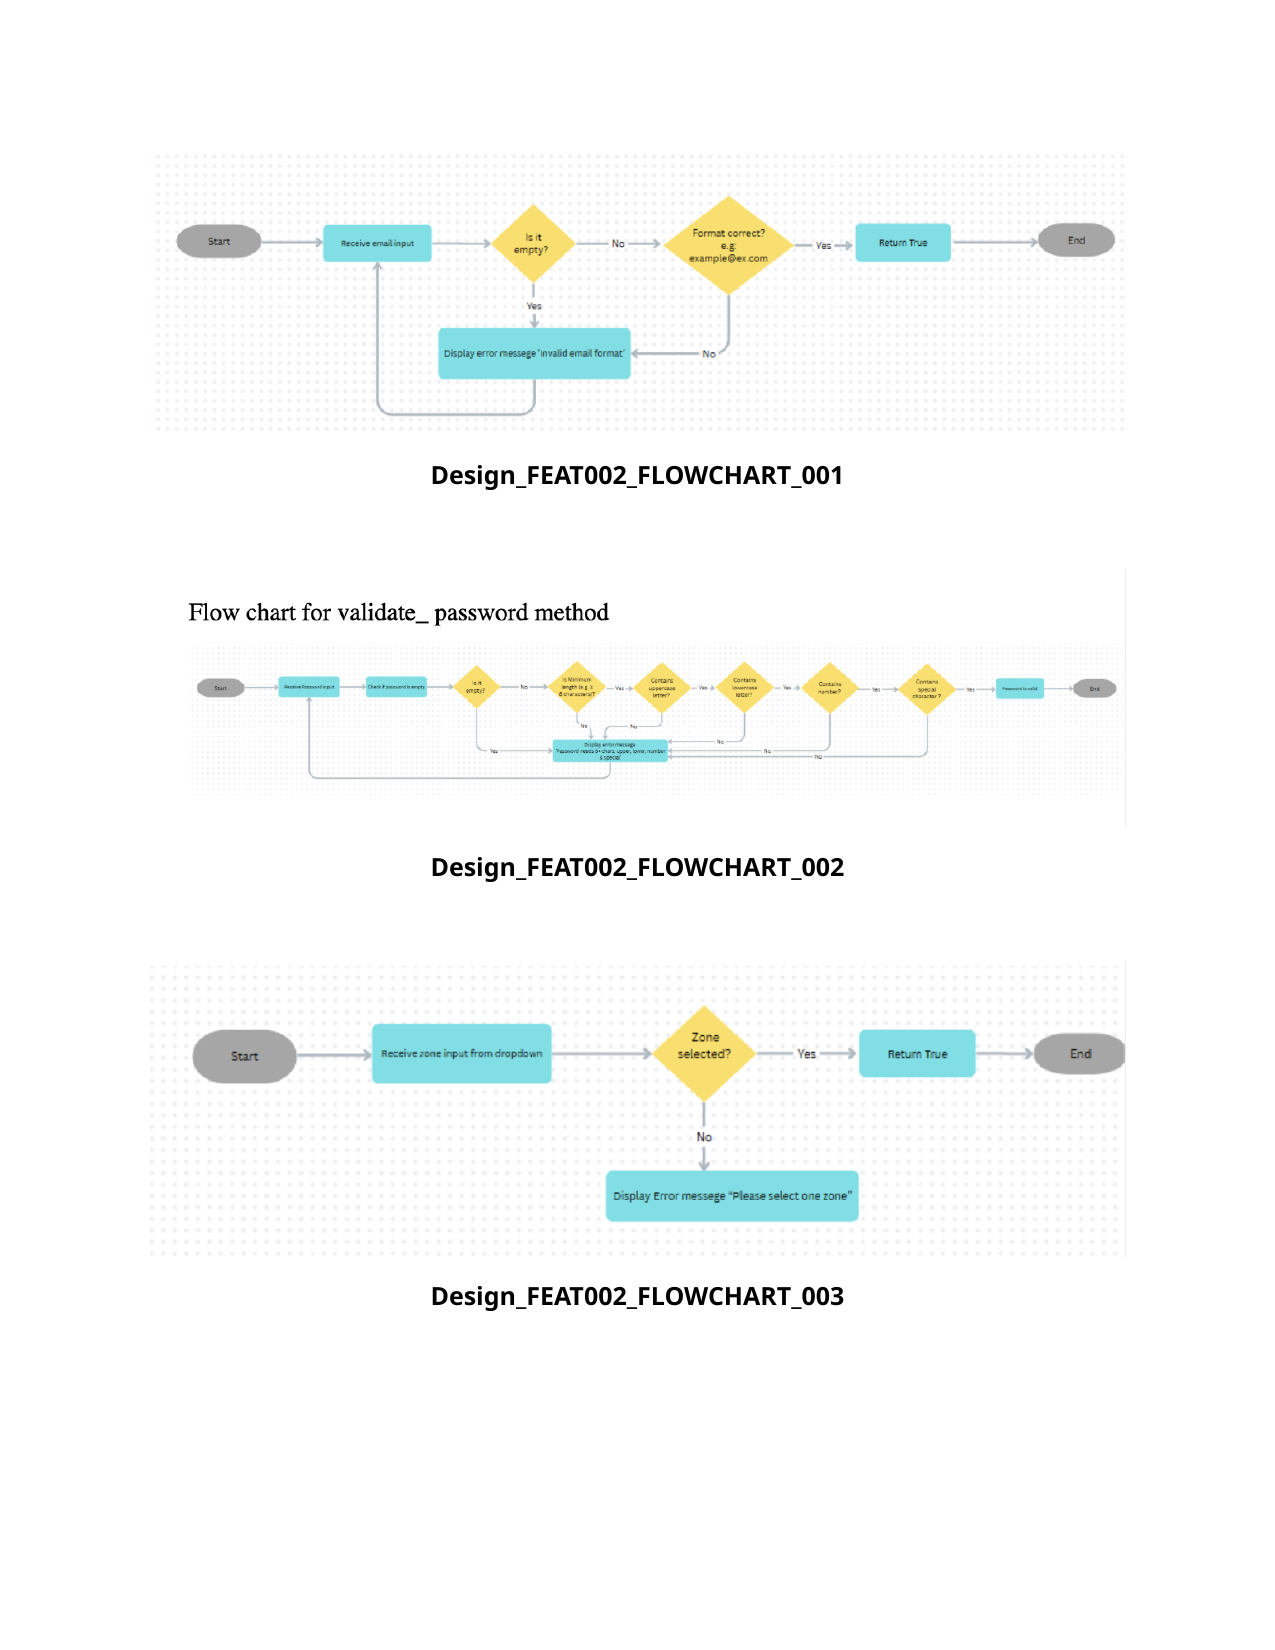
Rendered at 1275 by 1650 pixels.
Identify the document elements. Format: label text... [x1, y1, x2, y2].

picture [150, 961, 1125, 1258]
text Design_FEAT002_FLOWCHART_001 [150, 457, 1125, 491]
picture [150, 150, 1125, 436]
text Design_FEAT002_FLOWCHART_002 [150, 850, 1125, 884]
text Design_FEAT002_FLOWCHART_003 [150, 1279, 1125, 1313]
picture [150, 569, 1125, 828]
